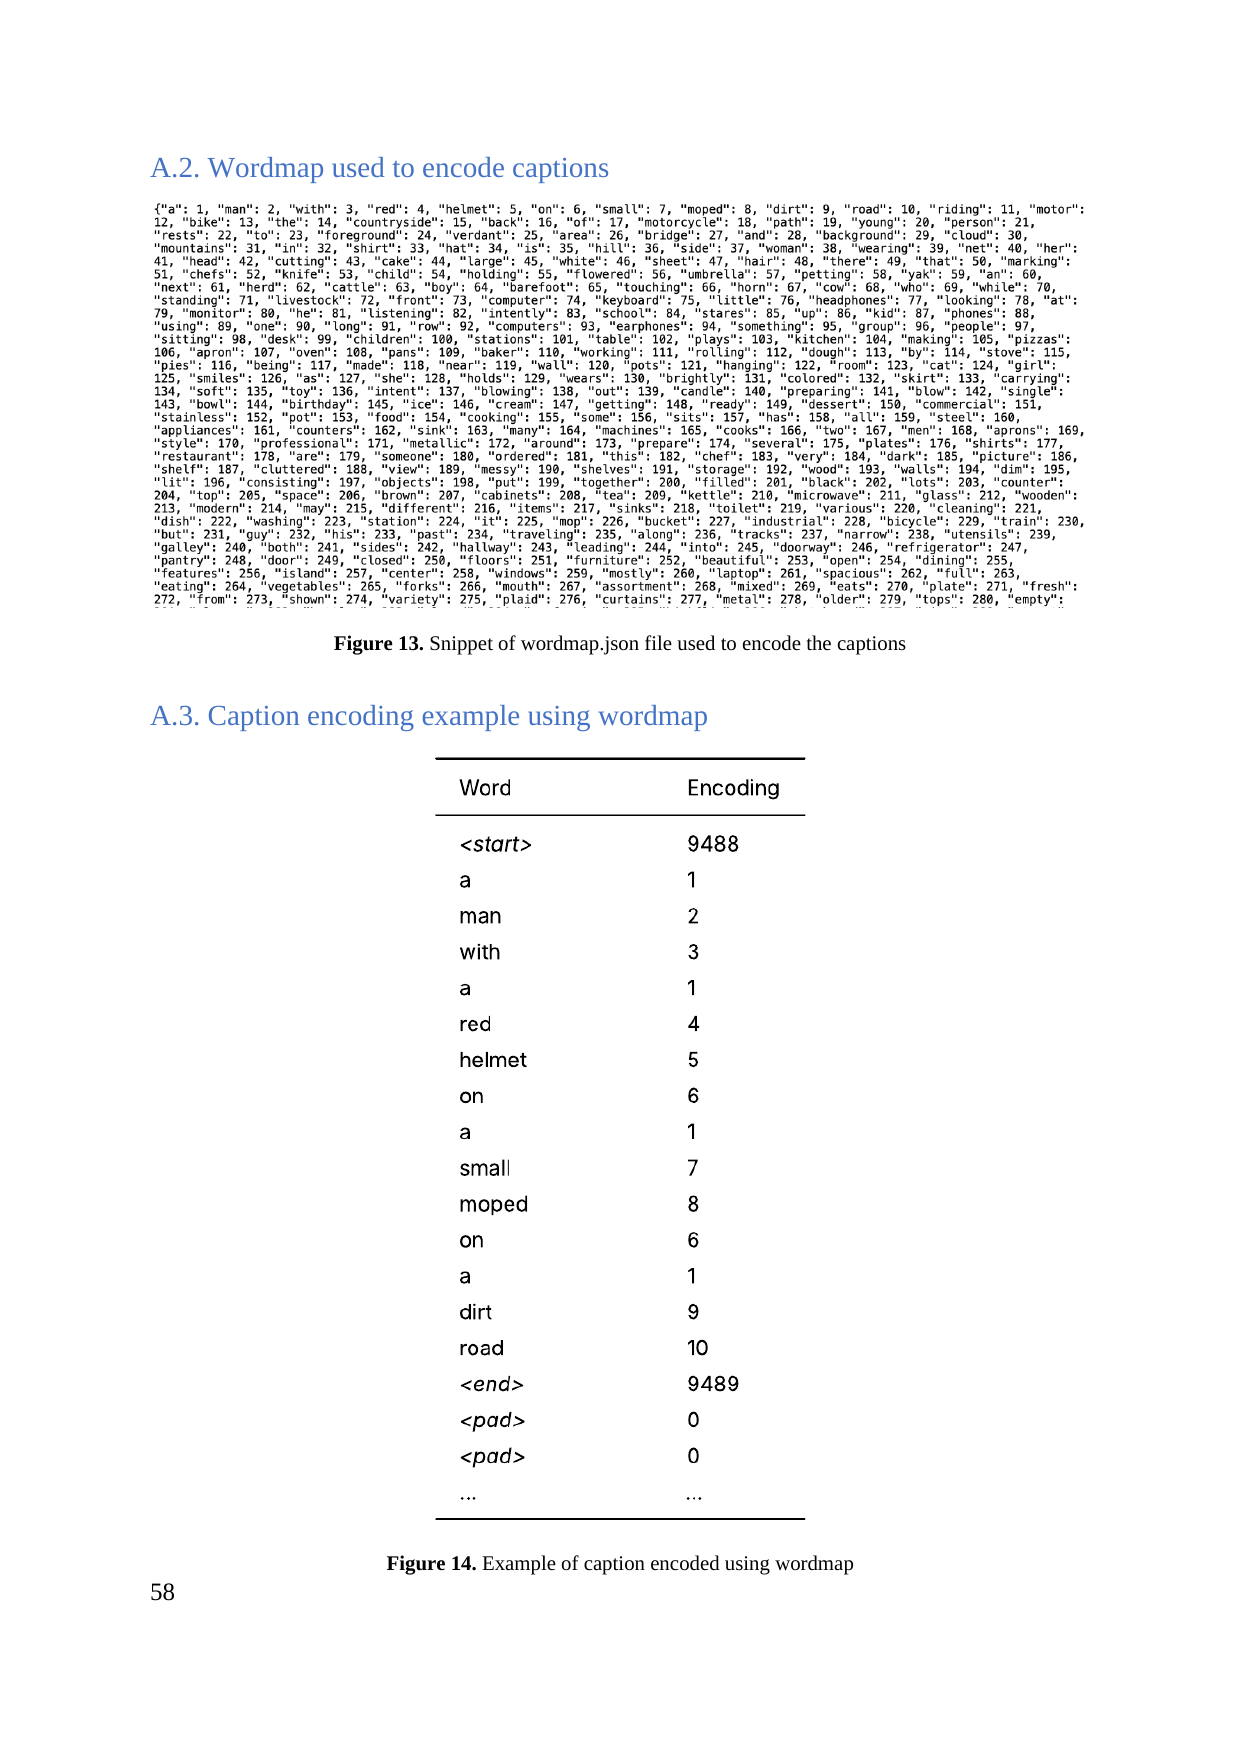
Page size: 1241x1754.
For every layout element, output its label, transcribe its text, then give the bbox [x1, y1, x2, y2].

subtitle A.3. Caption encoding example using wordmap [150, 698, 1090, 731]
text Figure 14. Example of caption encoded using wordmap [150, 1551, 1090, 1575]
picture [150, 200, 1091, 608]
subtitle A.2. Wordmap used to encode captions [150, 150, 1090, 183]
text Figure 13. Snippet of wordmap.json file used to encode the captions [150, 631, 1090, 654]
picture [397, 748, 843, 1529]
